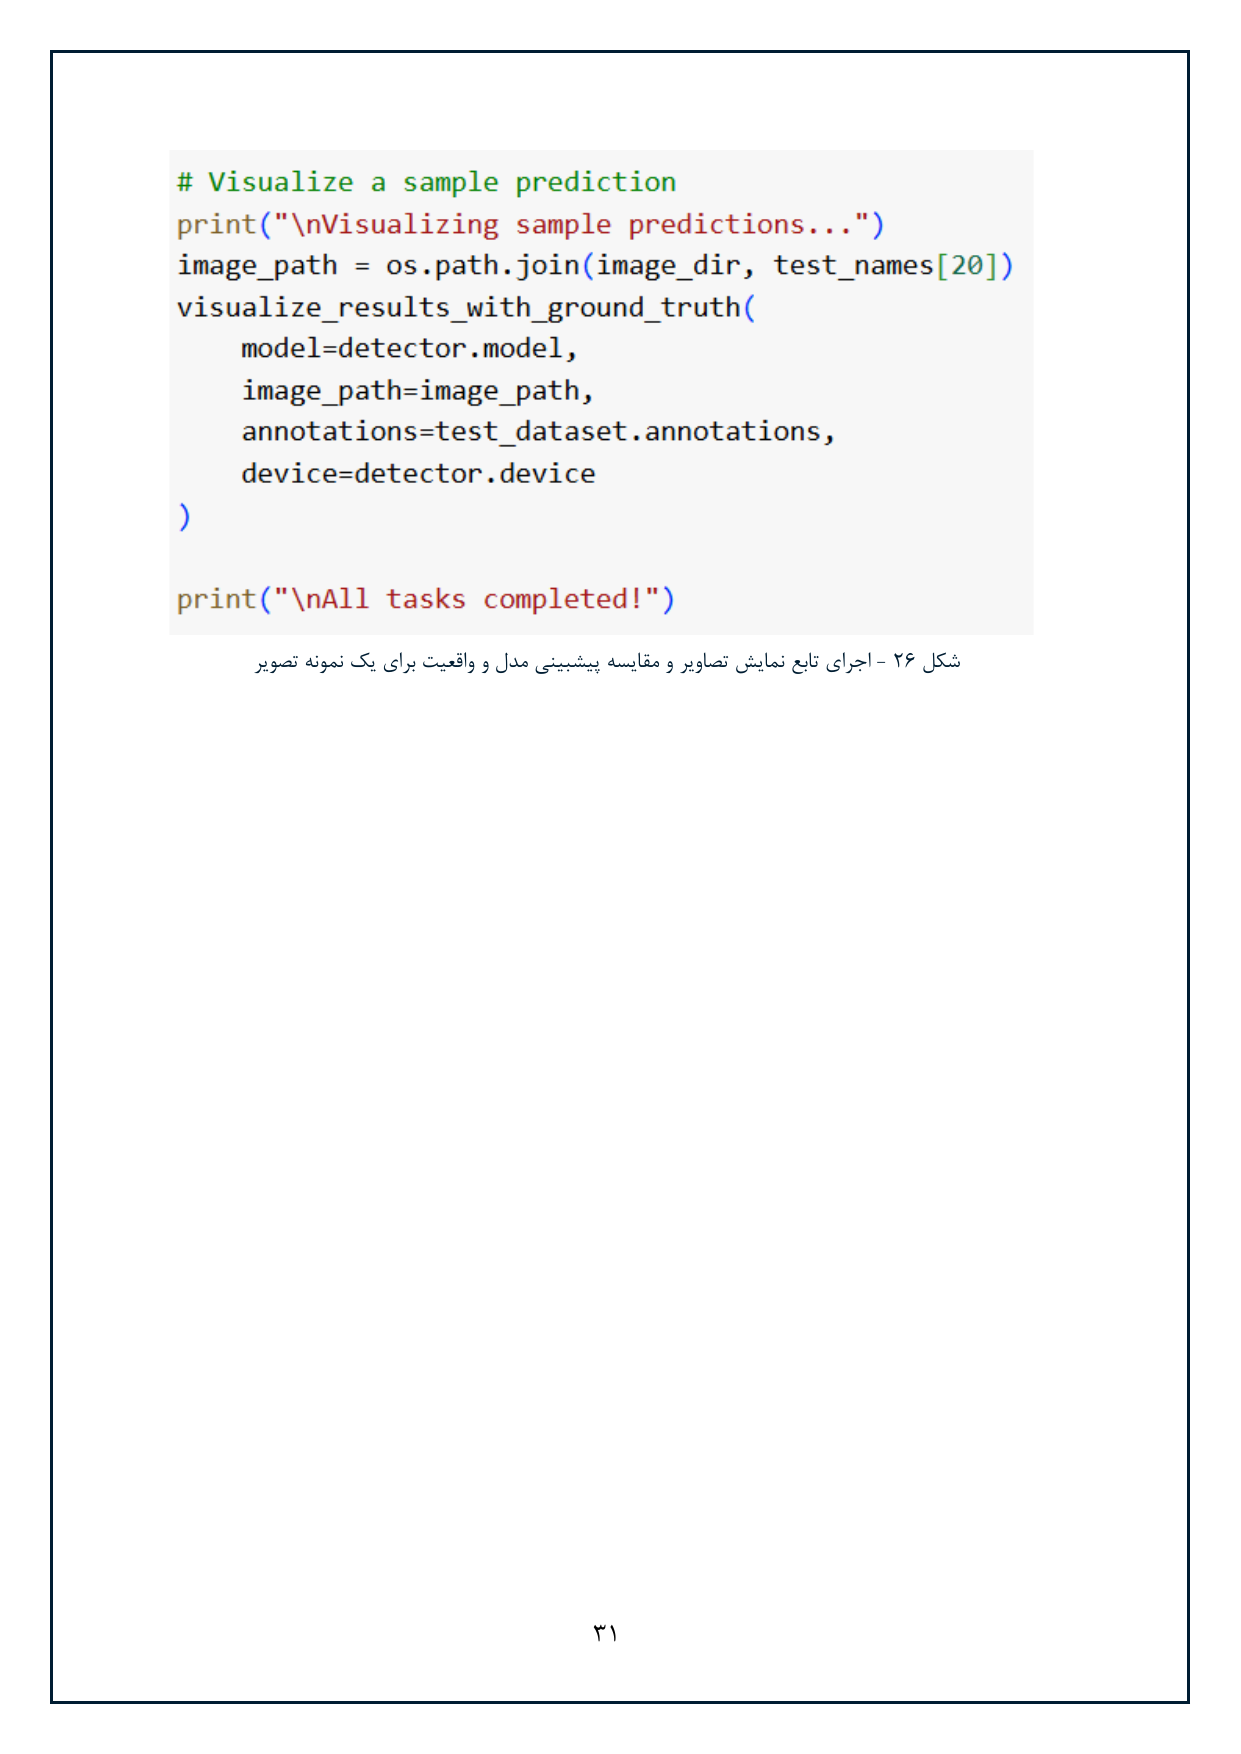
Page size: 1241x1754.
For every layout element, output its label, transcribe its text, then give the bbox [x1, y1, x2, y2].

text شکل 26 - اجرای تابع نمایش تصاویر و مقایسه پیشبینی مدل و واقعیت برای یک نمونه تصویر [150, 651, 1063, 676]
picture [169, 150, 1034, 635]
